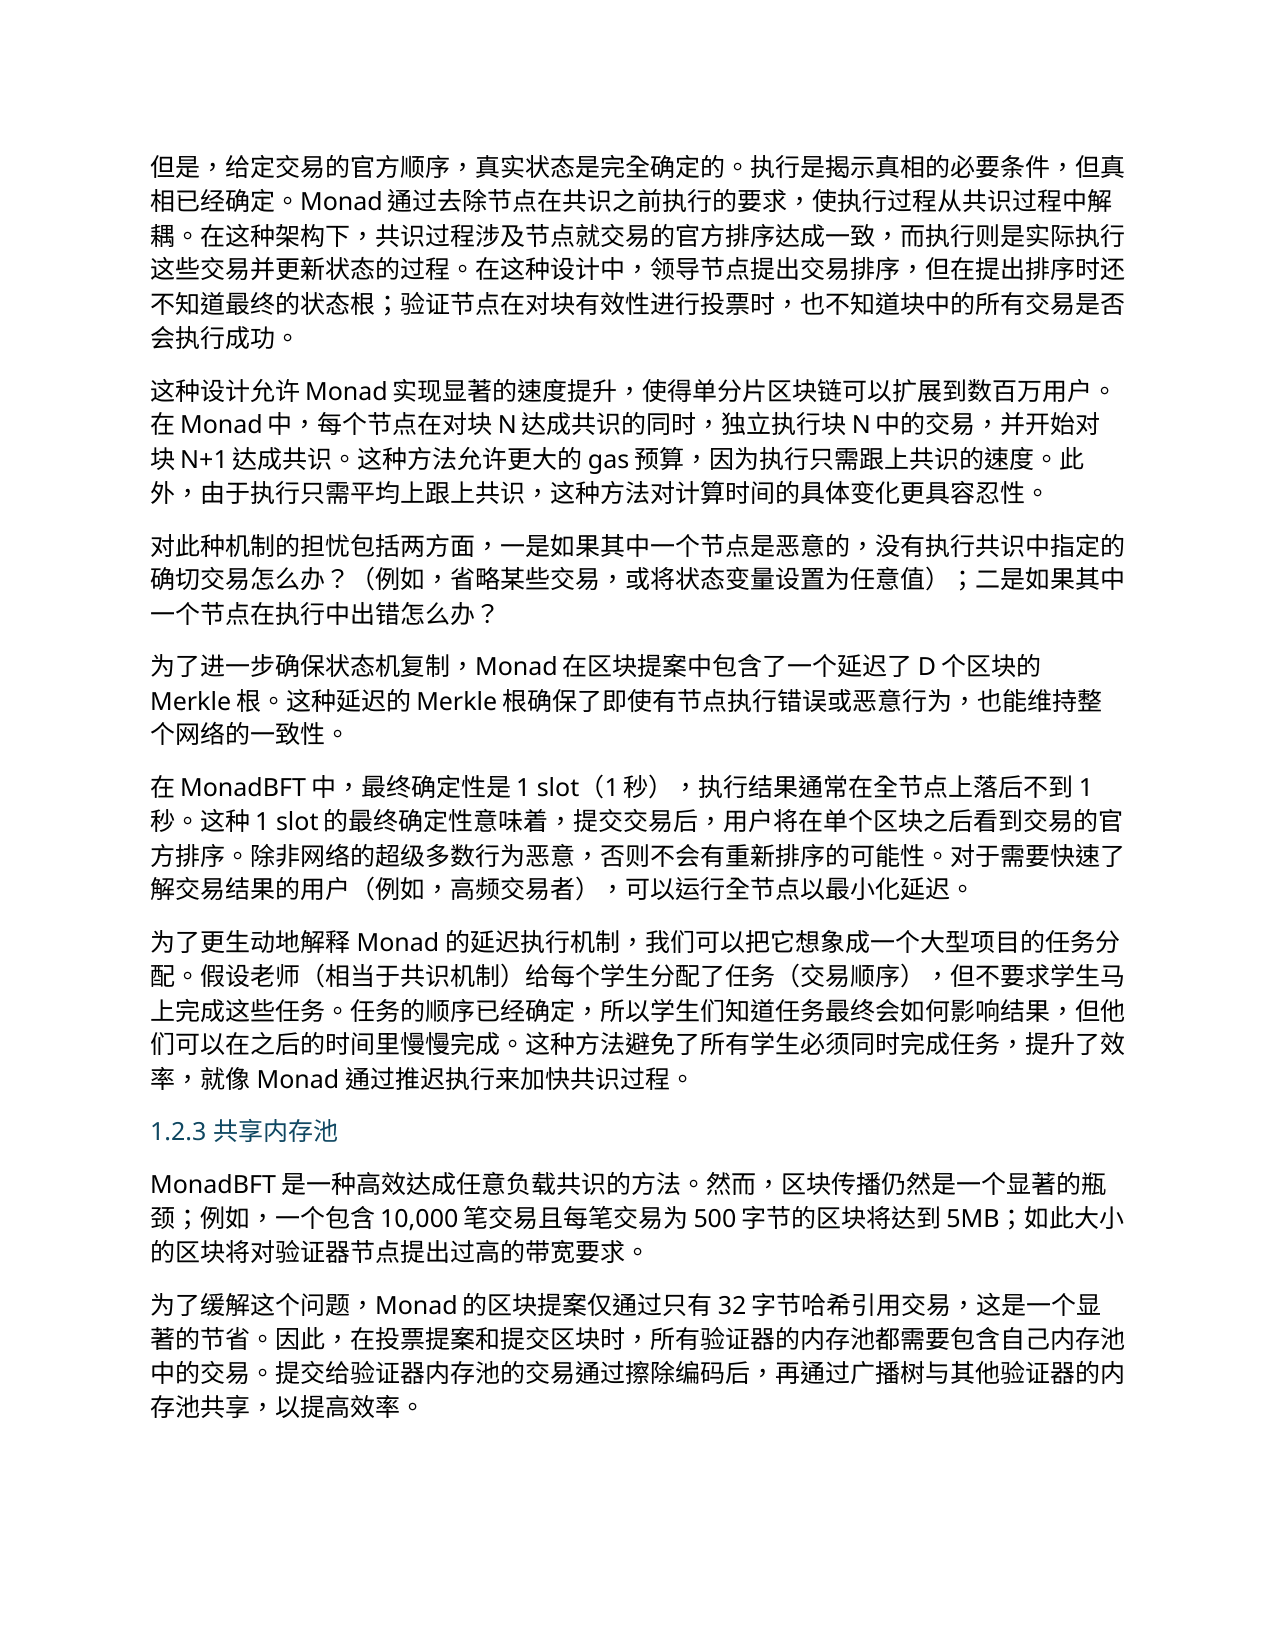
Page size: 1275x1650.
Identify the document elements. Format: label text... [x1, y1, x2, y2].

text 这种设计允许Monad实现显著的速度提升，使得单分片区块链可以扩展到数百万用户。在Monad中，每个节点在对块N达成共识的同时，独立执行块N中的交易，并开始对块N+1达成共识。这种方法允许更大的gas预算，因为执行只需跟上共识的速度。此外，由于执行只需平均上跟上共识，这种方法对计算时间的具体变化更具容忍性。 [150, 373, 1125, 509]
text 但是，给定交易的官方顺序，真实状态是完全确定的。执行是揭示真相的必要条件，但真相已经确定。Monad通过去除节点在共识之前执行的要求，使执行过程从共识过程中解耦。在这种架构下，共识过程涉及节点就交易的官方排序达成一致，而执行则是实际执行这些交易并更新状态的过程。在这种设计中，领导节点提出交易排序，但在提出排序时还不知道最终的状态根；验证节点在对块有效性进行投票时，也不知道块中的所有交易是否会执行成功。 [150, 150, 1125, 354]
text 为了缓解这个问题，Monad的区块提案仅通过只有32字节哈希引用交易，这是一个显著的节省。因此，在投票提案和提交区块时，所有验证器的内存池都需要包含自己内存池中的交易。提交给验证器内存池的交易通过擦除编码后，再通过广播树与其他验证器的内存池共享，以提高效率。 [150, 1288, 1125, 1424]
subtitle 1.2.3 共享内存池 [150, 1114, 1125, 1148]
text 为了更生动地解释 Monad 的延迟执行机制，我们可以把它想象成一个大型项目的任务分配。假设老师（相当于共识机制）给每个学生分配了任务（交易顺序），但不要求学生马上完成这些任务。任务的顺序已经确定，所以学生们知道任务最终会如何影响结果，但他们可以在之后的时间里慢慢完成。这种方法避免了所有学生必须同时完成任务，提升了效率，就像 Monad 通过推迟执行来加快共识过程。 [150, 925, 1125, 1095]
text 为了进一步确保状态机复制，Monad在区块提案中包含了一个延迟了D个区块的Merkle根。这种延迟的Merkle根确保了即使有节点执行错误或恶意行为，也能维持整个网络的一致性。 [150, 649, 1125, 751]
text MonadBFT是一种高效达成任意负载共识的方法。然而，区块传播仍然是一个显著的瓶颈；例如，一个包含10,000笔交易且每笔交易为500字节的区块将达到5MB；如此大小的区块将对验证器节点提出过高的带宽要求。 [150, 1167, 1125, 1269]
text 在MonadBFT中，最终确定性是1 slot（1秒），执行结果通常在全节点上落后不到1秒。这种1 slot的最终确定性意味着，提交交易后，用户将在单个区块之后看到交易的官方排序。除非网络的超级多数行为恶意，否则不会有重新排序的可能性。对于需要快速了解交易结果的用户（例如，高频交易者），可以运行全节点以最小化延迟。 [150, 770, 1125, 906]
text 对此种机制的担忧包括两方面，一是如果其中一个节点是恶意的，没有执行共识中指定的确切交易怎么办？（例如，省略某些交易，或将状态变量设置为任意值）；二是如果其中一个节点在执行中出错怎么办？ [150, 528, 1125, 630]
